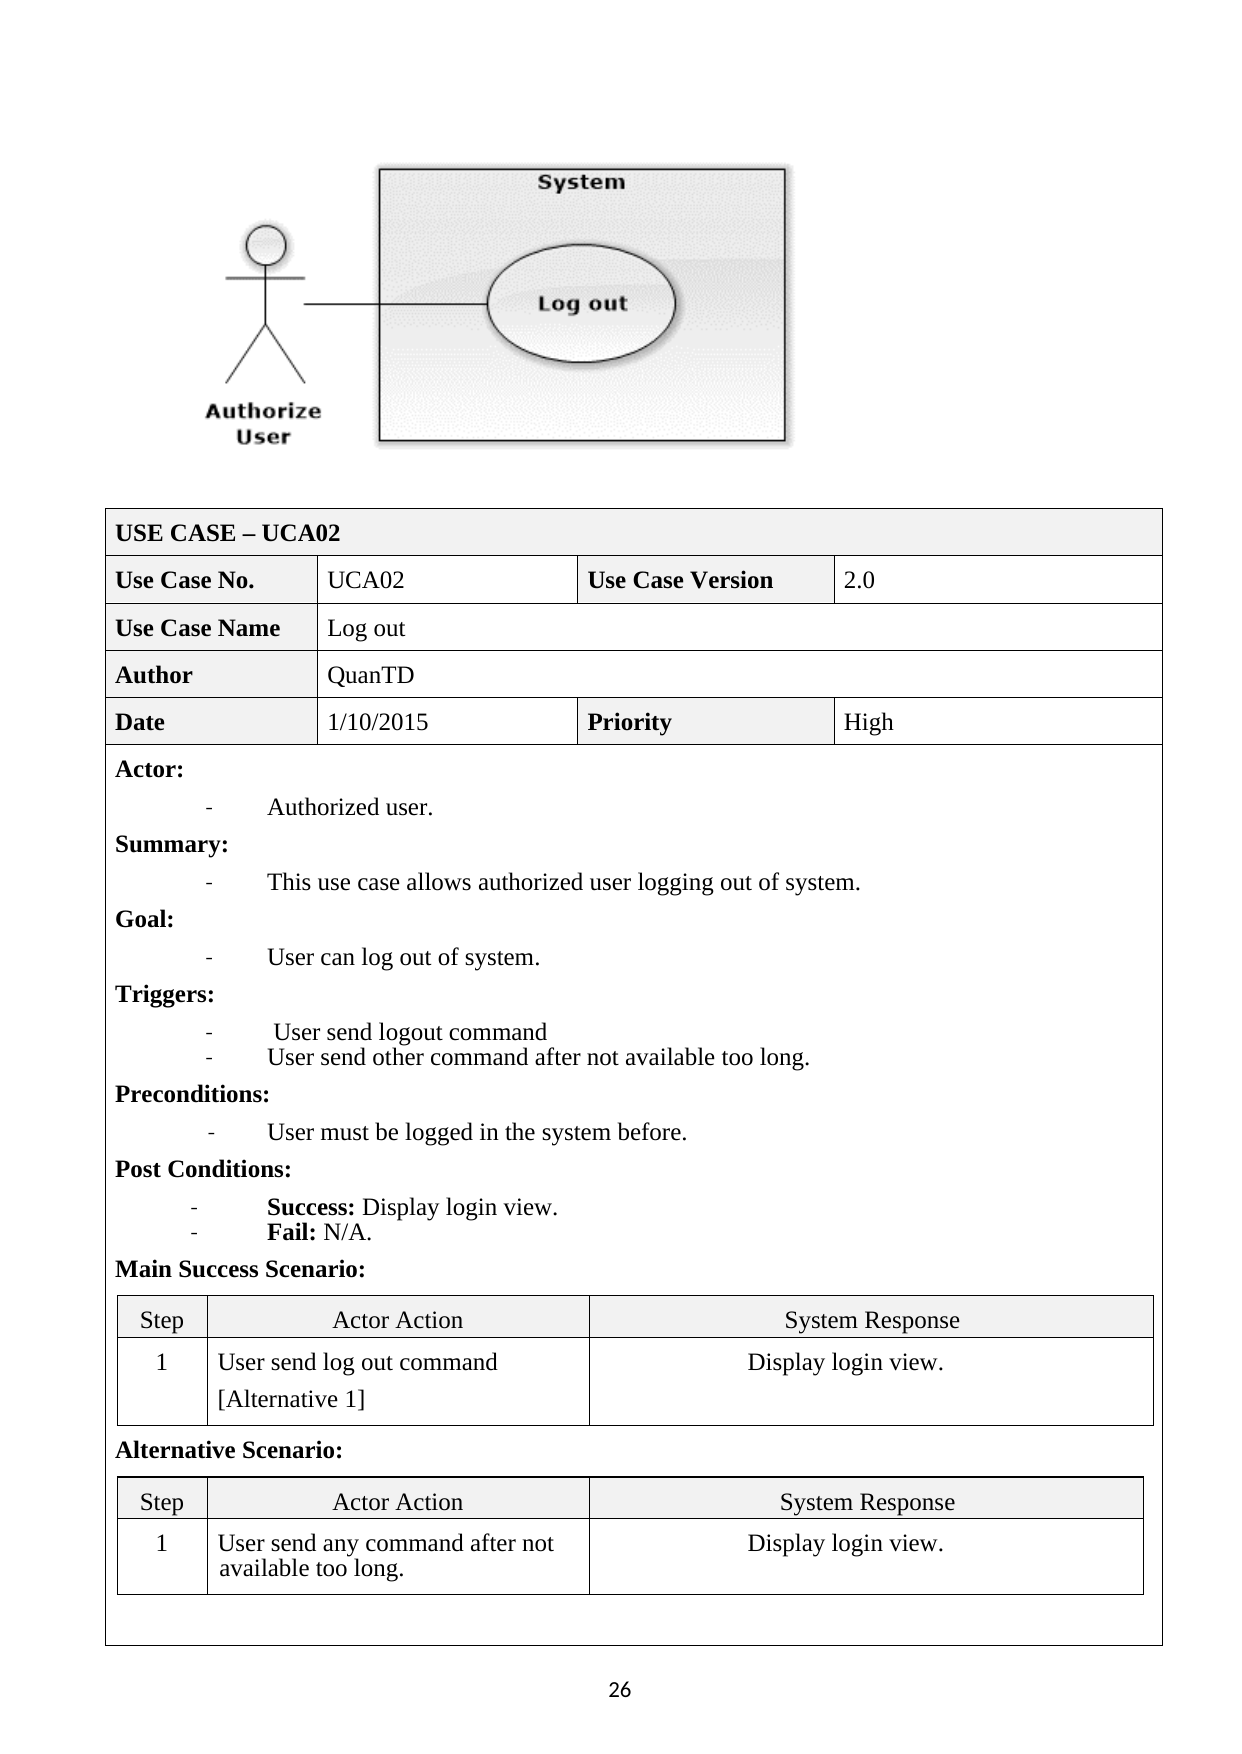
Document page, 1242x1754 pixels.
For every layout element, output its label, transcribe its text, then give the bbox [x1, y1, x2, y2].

table_header USE CASE – UCA02 [106, 509, 1162, 555]
table_cell Use Case Version [578, 556, 834, 602]
table_cell QuanTD [318, 651, 1162, 697]
table_cell 1/10/2015 [318, 698, 577, 744]
table_cell Use Case Name [106, 604, 317, 650]
table_cell Author [106, 651, 317, 697]
table_cell Use Case No. [106, 556, 317, 602]
table_cell Date [106, 698, 317, 744]
table_cell 2.0 [835, 556, 1162, 602]
table_cell High [835, 698, 1162, 744]
table_cell Priority [578, 698, 834, 744]
table_cell UCA02 [318, 556, 577, 602]
table_cell Log out [318, 604, 1162, 650]
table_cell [106, 745, 1162, 1645]
picture [196, 162, 825, 484]
